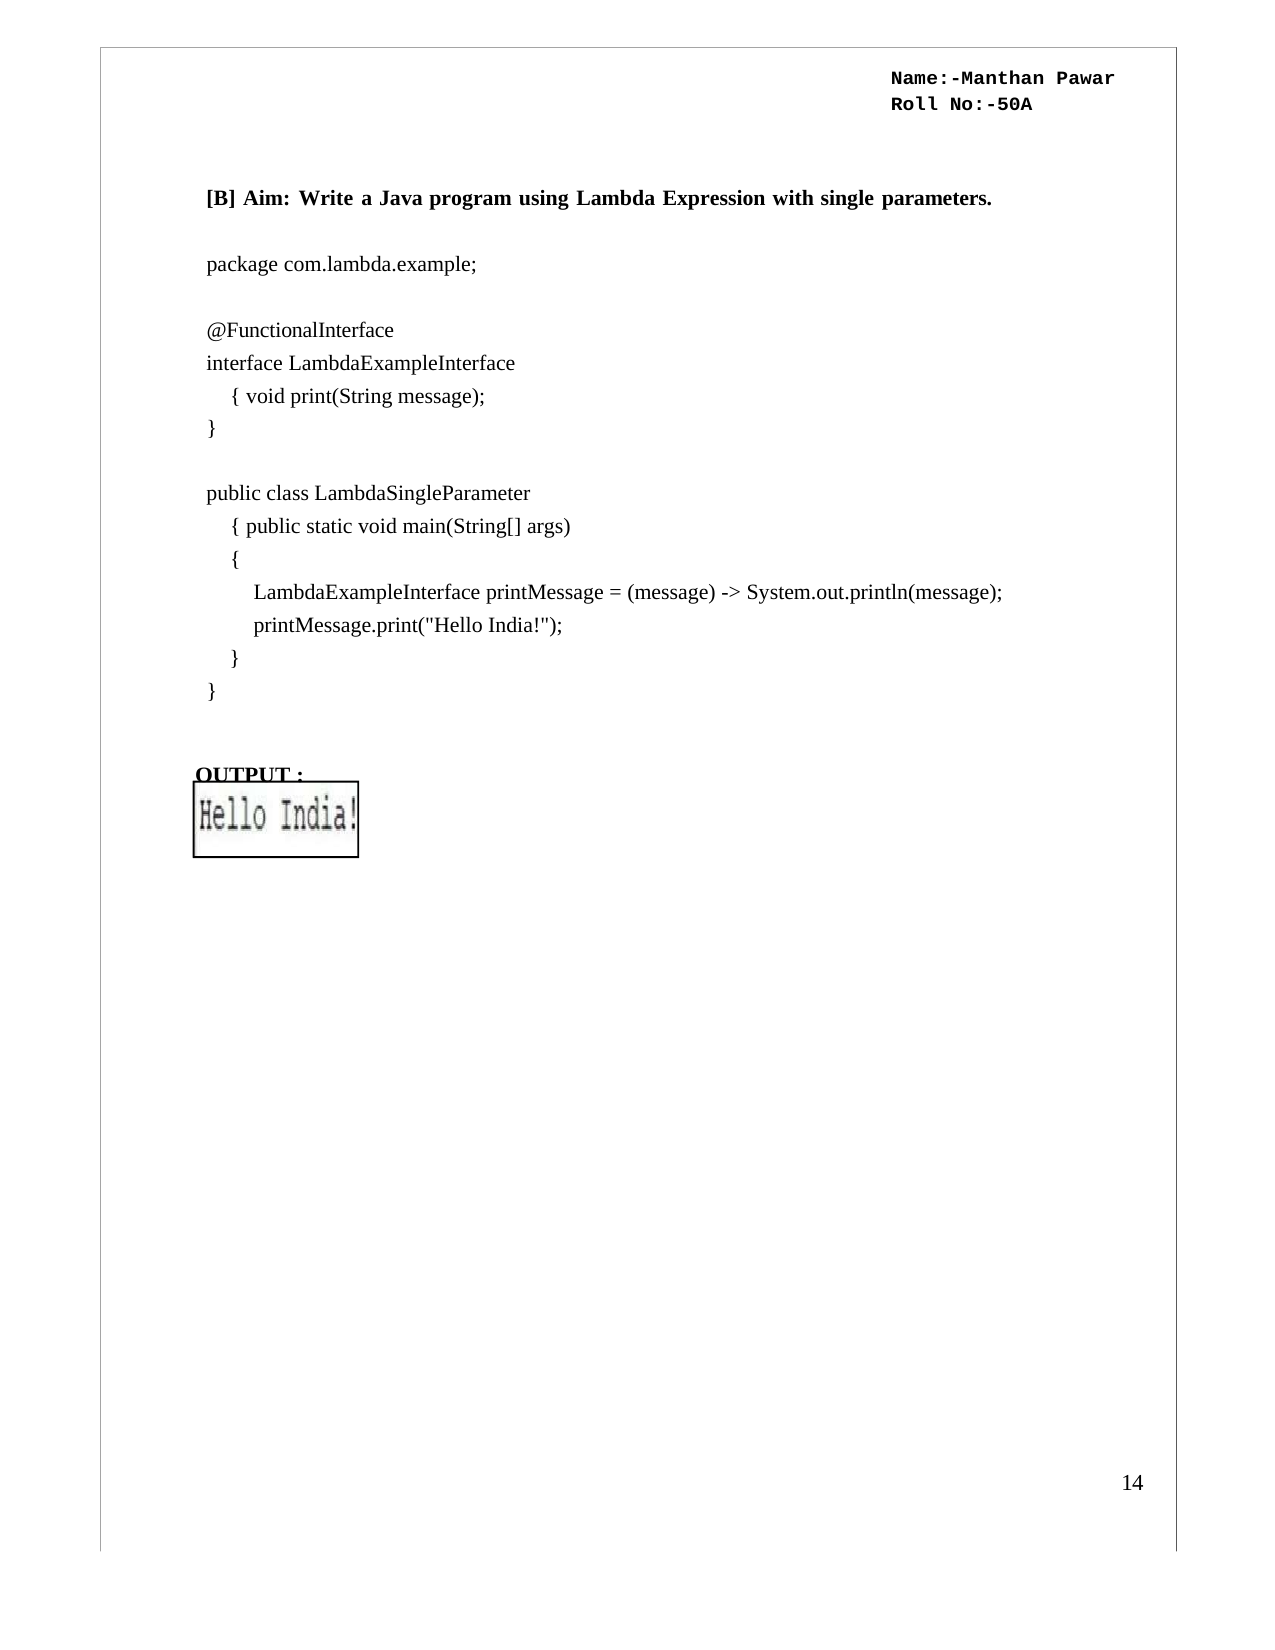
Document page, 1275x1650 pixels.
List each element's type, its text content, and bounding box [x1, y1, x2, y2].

subtitle OUTPUT : [195, 762, 1087, 787]
text public class LambdaSingleParameter { public static void main(String[] args) { [206, 480, 586, 572]
text } [206, 678, 1087, 703]
text interface LambdaExampleInterface { void print(String message); [206, 350, 565, 408]
text package com.lambda.example; @FunctionalInterface [206, 218, 477, 350]
text } [206, 416, 1087, 440]
list Aim: Write a Java program using Lambda Expression with single parameters. [206, 185, 1087, 210]
text } [229, 645, 1087, 670]
text LambdaExampleInterface printMessage = (message) -> System.out.println(message); printMessage.print("Hello India!"); [253, 579, 1087, 638]
picture [195, 787, 357, 856]
